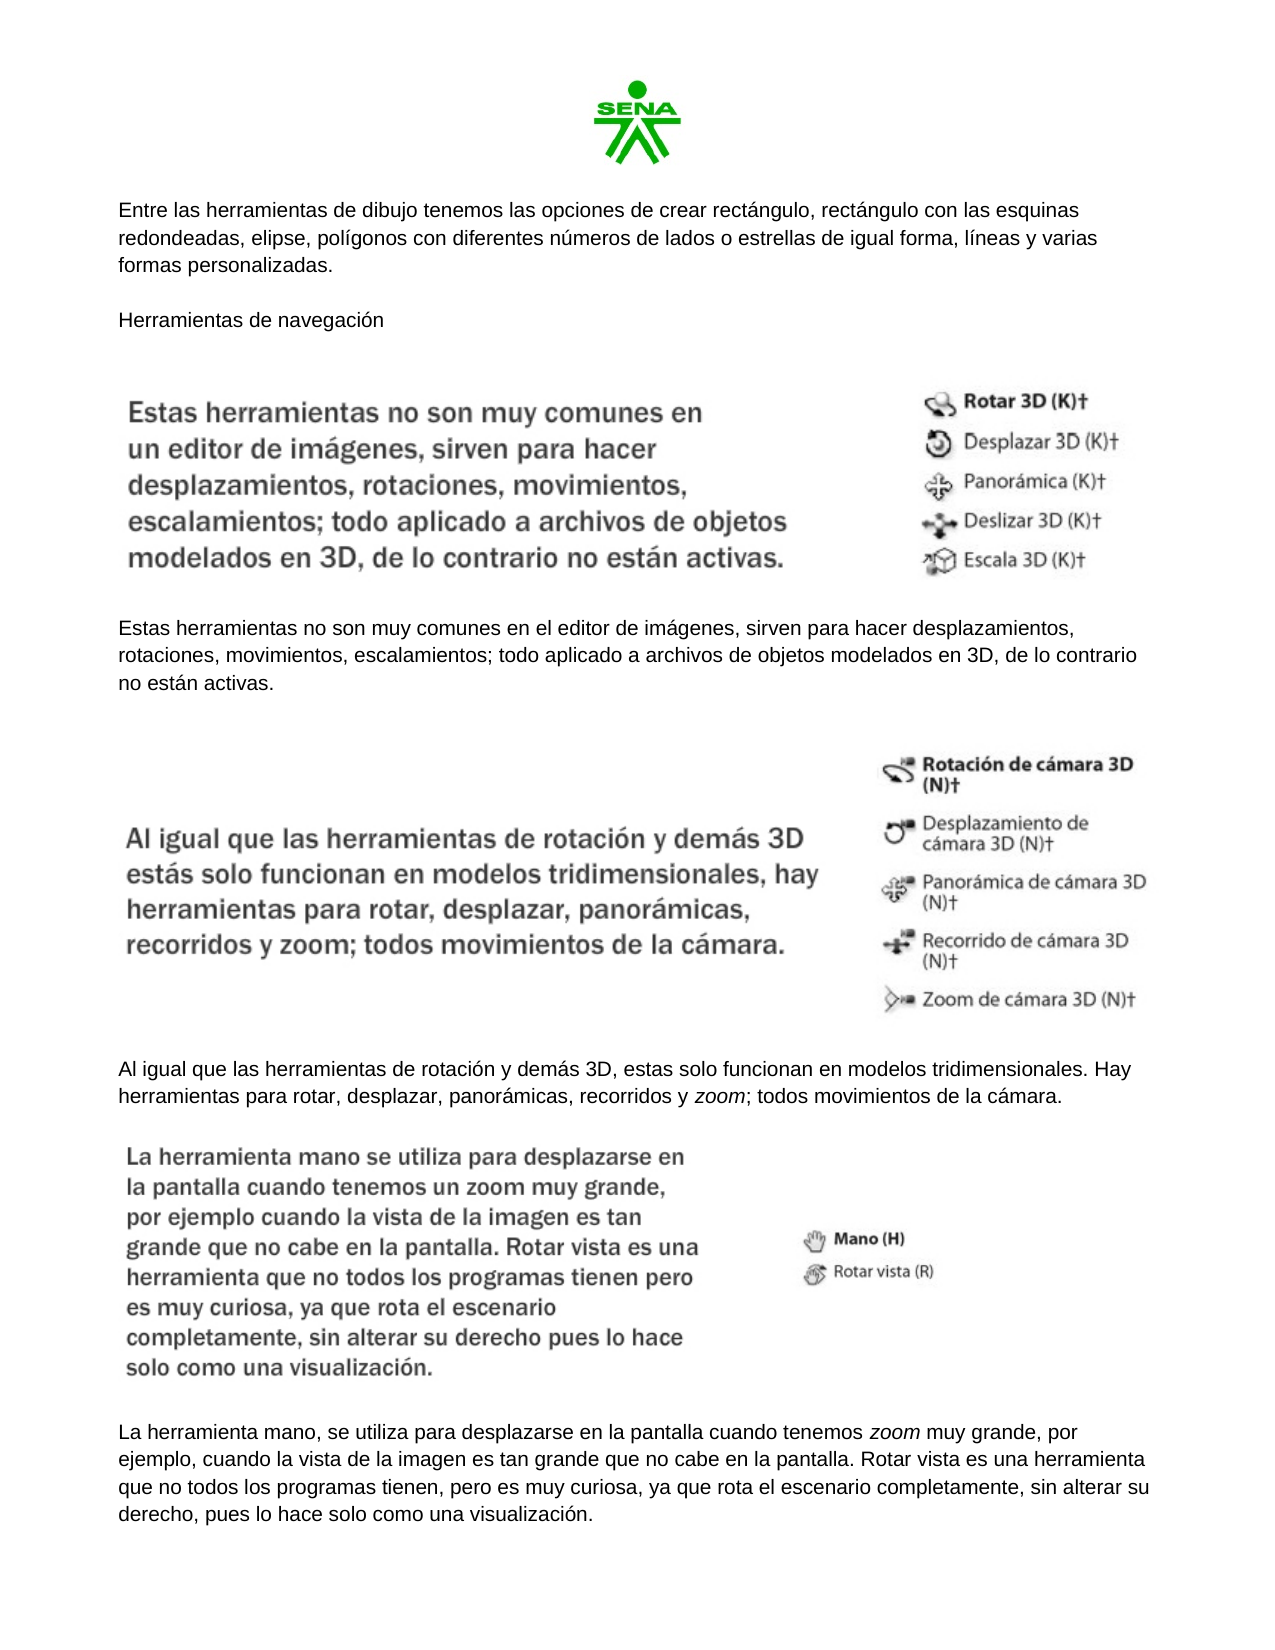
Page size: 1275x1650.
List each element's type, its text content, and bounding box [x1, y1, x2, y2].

text Al igual que las herramientas de rotación y demás 3D, estas solo funcionan en modelos tridimensionales. Hay herramientas para rotar, desplazar, panorámicas, recorridos y zoom; todos movimientos de la cámara. [118, 1056, 1157, 1108]
text La herramienta mano, se utiliza para desplazarse en la pantalla cuando tenemos zoom muy grande, por ejemplo, cuando la vista de la imagen es tan grande que no cabe en la pantalla. Rotar vista es una herramienta que no todos los programas tienen, pero es muy curiosa, ya que rota el escenario completamente, sin alterar su derecho, pues lo hace solo como una visualización. [118, 1420, 1157, 1526]
text Estas herramientas no son muy comunes en el editor de imágenes, sirven para hacer desplazamientos, rotaciones, movimientos, escalamientos; todo aplicado a archivos de objetos modelados en 3D, de lo contrario no están activas. [118, 615, 1157, 694]
text Herramientas de navegación [118, 308, 1157, 332]
picture [588, 75, 687, 172]
text Entre las herramientas de dibujo tenemos las opciones de crear rectángulo, rectángulo con las esquinas redondeadas, elipse, polígonos con diferentes números de lados o estrellas de igual forma, líneas y varias formas personalizadas. [118, 198, 1157, 277]
